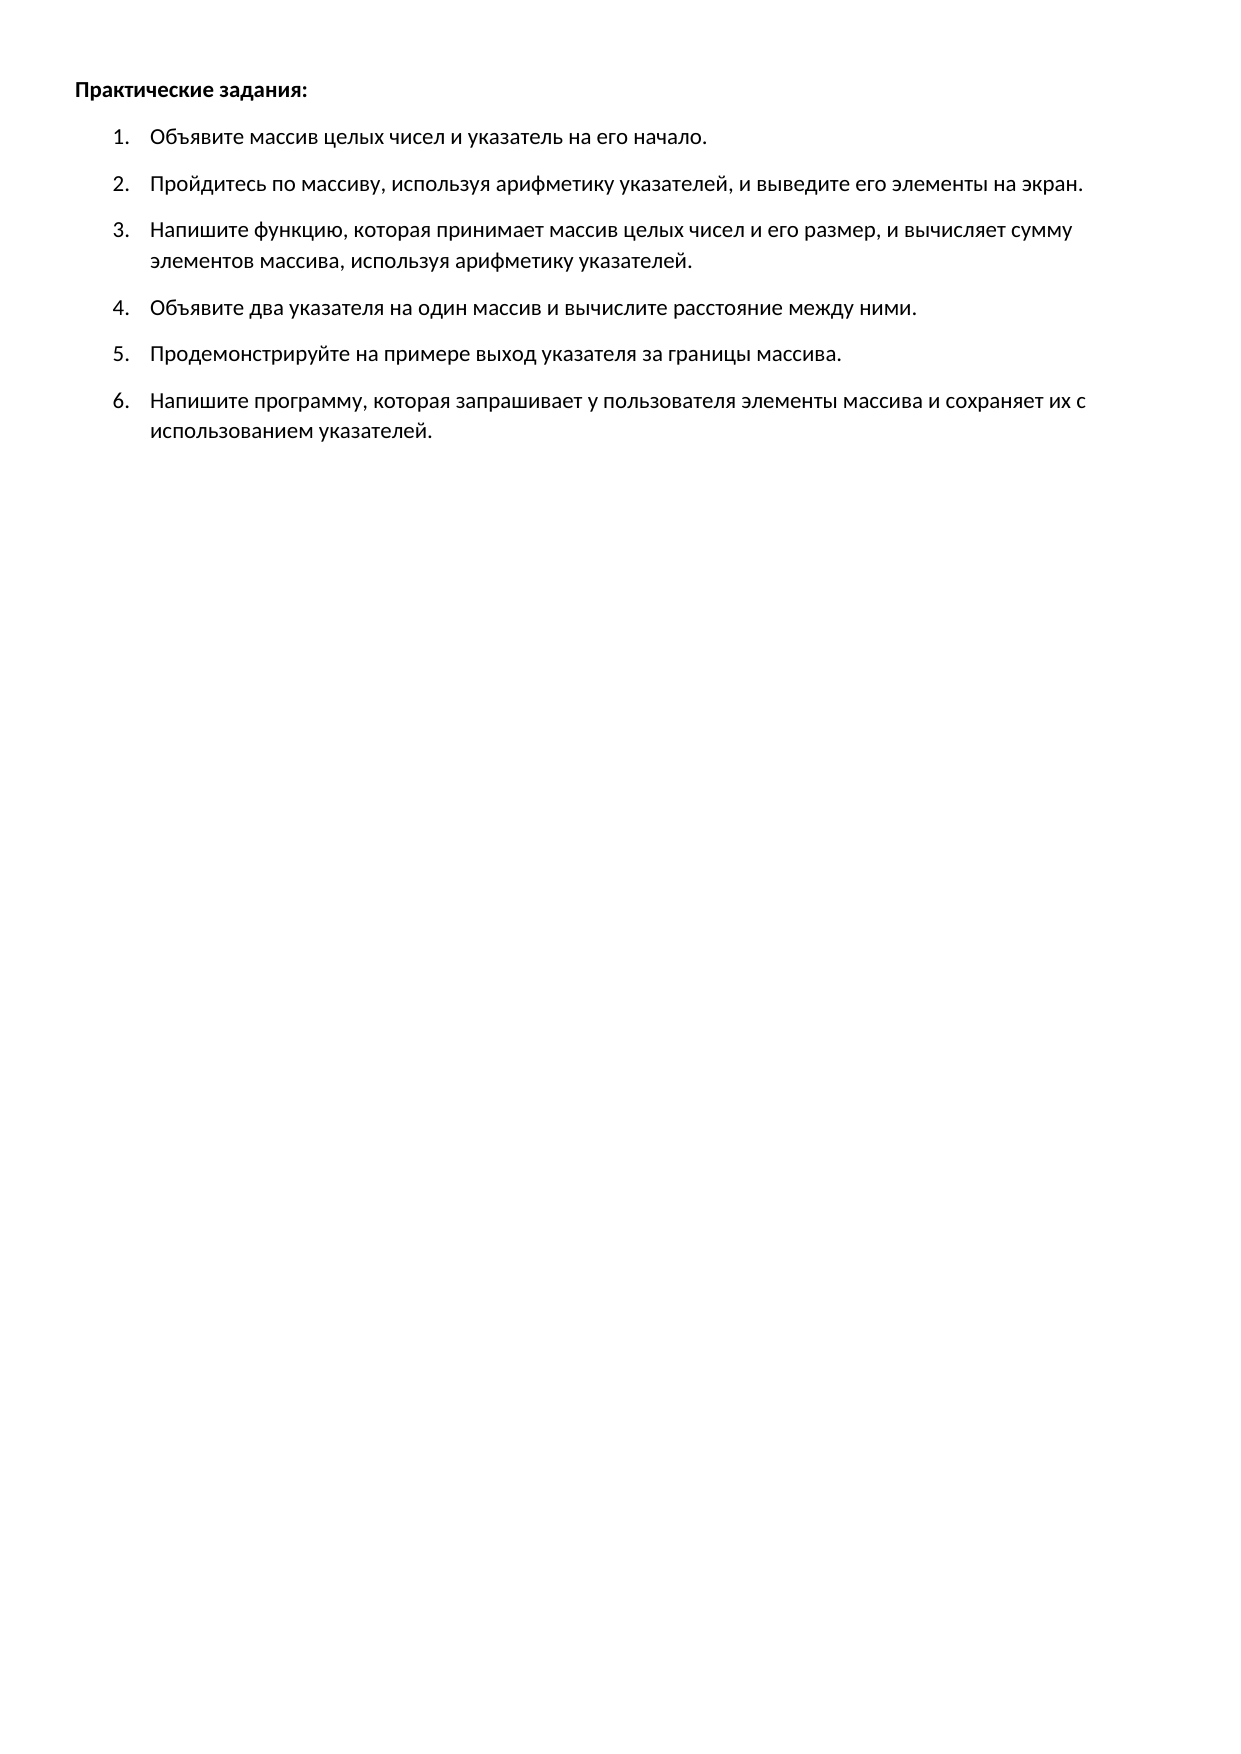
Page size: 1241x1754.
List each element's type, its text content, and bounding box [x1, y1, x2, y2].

list Объявите массив целых чисел и указатель на его начало. [112, 122, 1165, 150]
text Практические задания: [75, 75, 1165, 103]
list Напишите функцию, которая принимает массив целых чисел и его размер, и вычисляет сумму элементов массива, используя арифметику указателей. [112, 216, 1165, 274]
list Напишите программу, которая запрашивает у пользователя элементы массива и сохраняет их с использованием указателей. [112, 386, 1165, 445]
list Объявите два указателя на один массив и вычислите расстояние между ними. [112, 293, 1165, 321]
list Продемонстрируйте на примере выход указателя за границы массива. [112, 339, 1165, 368]
list Пройдитесь по массиву, используя арифметику указателей, и выведите его элементы на экран. [112, 169, 1165, 197]
